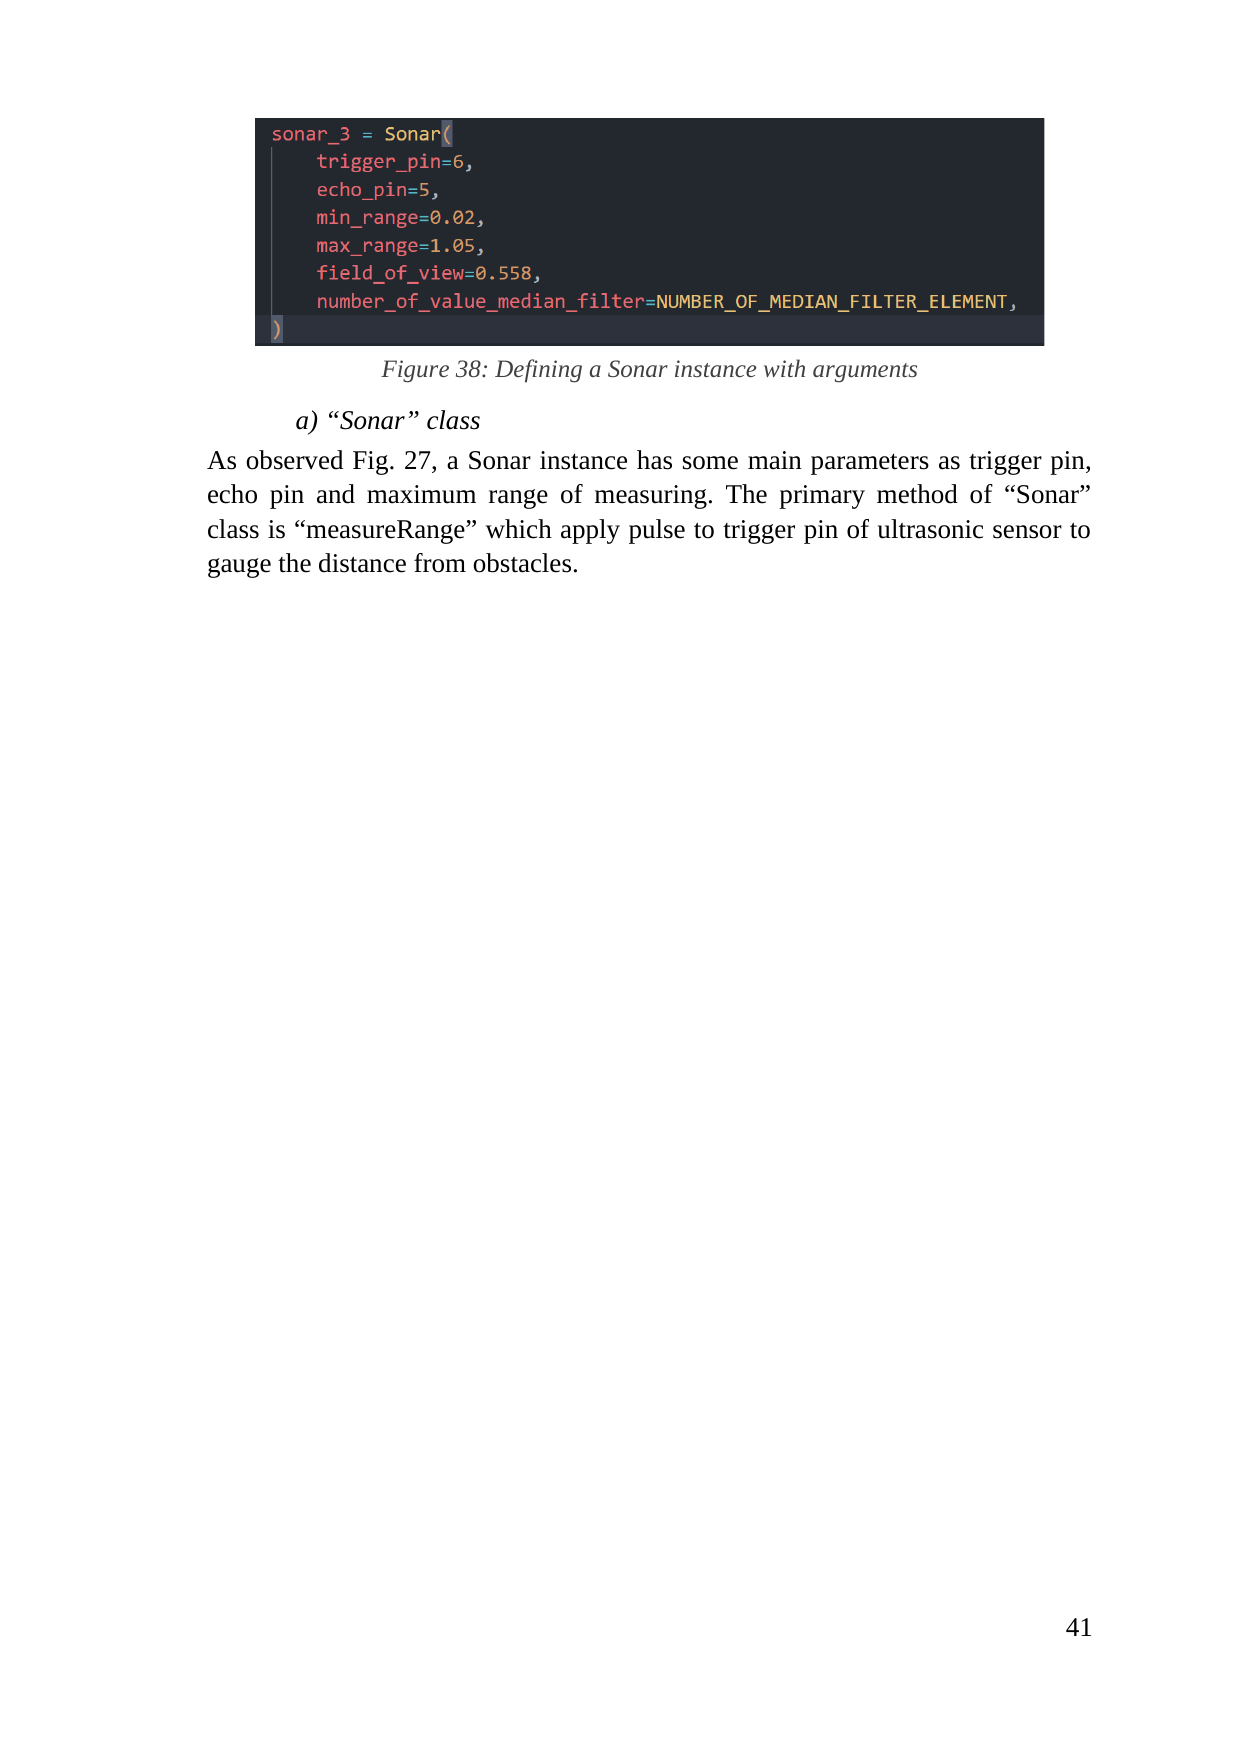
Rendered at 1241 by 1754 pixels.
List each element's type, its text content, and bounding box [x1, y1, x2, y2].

subtitle “Sonar” class [207, 404, 1092, 435]
picture [255, 118, 1045, 346]
text As observed Fig. 27, a Sonar instance has some main parameters as trigger pin, echo pin and maximum range of measuring. The primary method of “Sonar” class is “measureRange” which apply pulse to trigger pin of ultrasonic sensor to gauge the distance from obstacles. [207, 444, 1092, 578]
